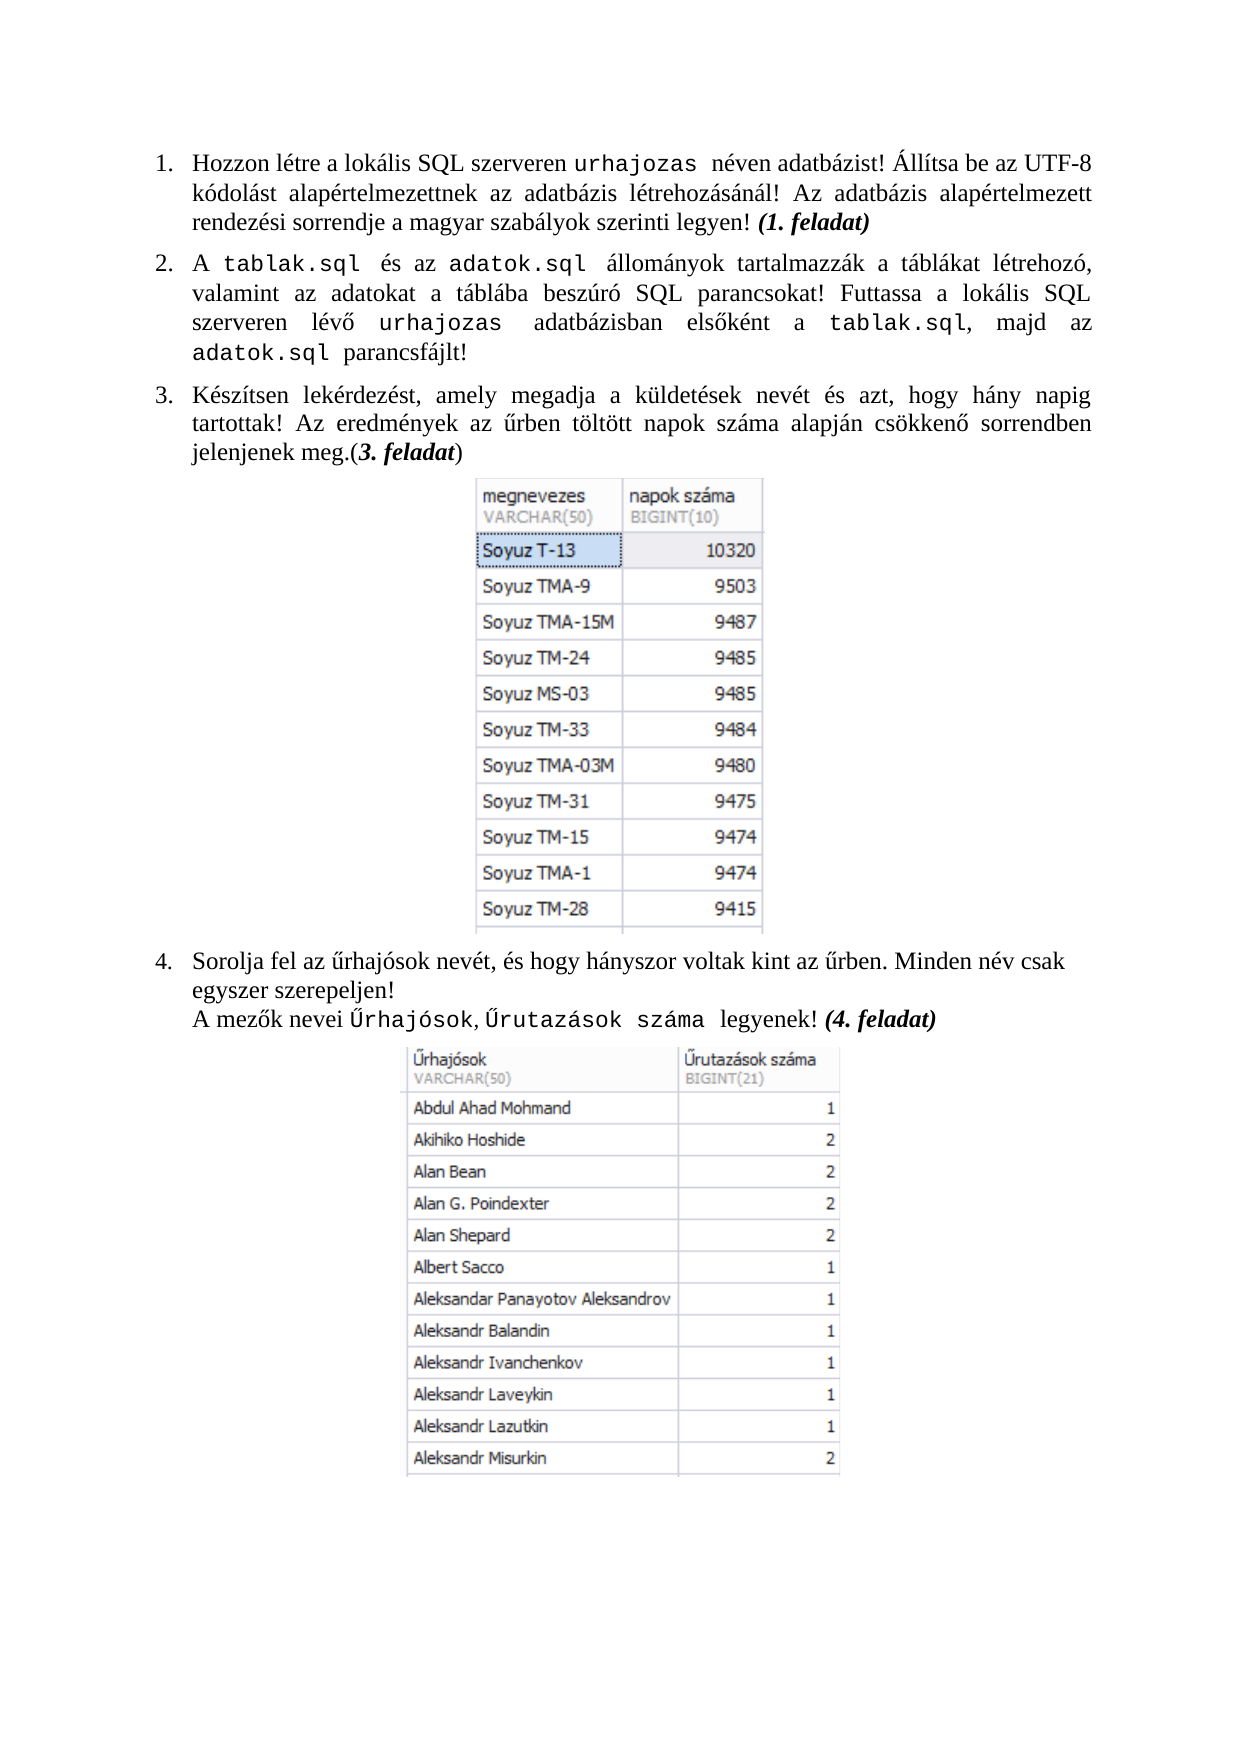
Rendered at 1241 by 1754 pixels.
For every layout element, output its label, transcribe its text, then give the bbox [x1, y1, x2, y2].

picture [400, 1047, 841, 1477]
list Hozzon létre a lokális SQL szerveren urhajozas néven adatbázist! Állítsa be az UTF-8 kódolást alapértelmezettnek az adatbázis létrehozásánál! Az adatbázis alapértelmezett rendezési sorrendje a magyar szabályok szerinti legyen! (1. feladat) [155, 148, 1093, 235]
list Készítsen lekérdezést, amely megadja a küldetések nevét és azt, hogy hány napig tartottak! Az eredmények az űrben töltött napok száma alapján csökkenő sorrendben jelenjenek meg.(3. feladat) [155, 380, 1093, 466]
list A tablak.sql és az adatok.sql állományok tartalmazzák a táblákat létrehozó, valamint az adatokat a táblába beszúró SQL parancsokat! Futtassa a lokális SQL szerveren lévő urhajozas adatbázisban elsőként a tablak.sql, majd az adatok.sql parancsfájlt! [155, 248, 1093, 367]
picture [475, 478, 765, 934]
